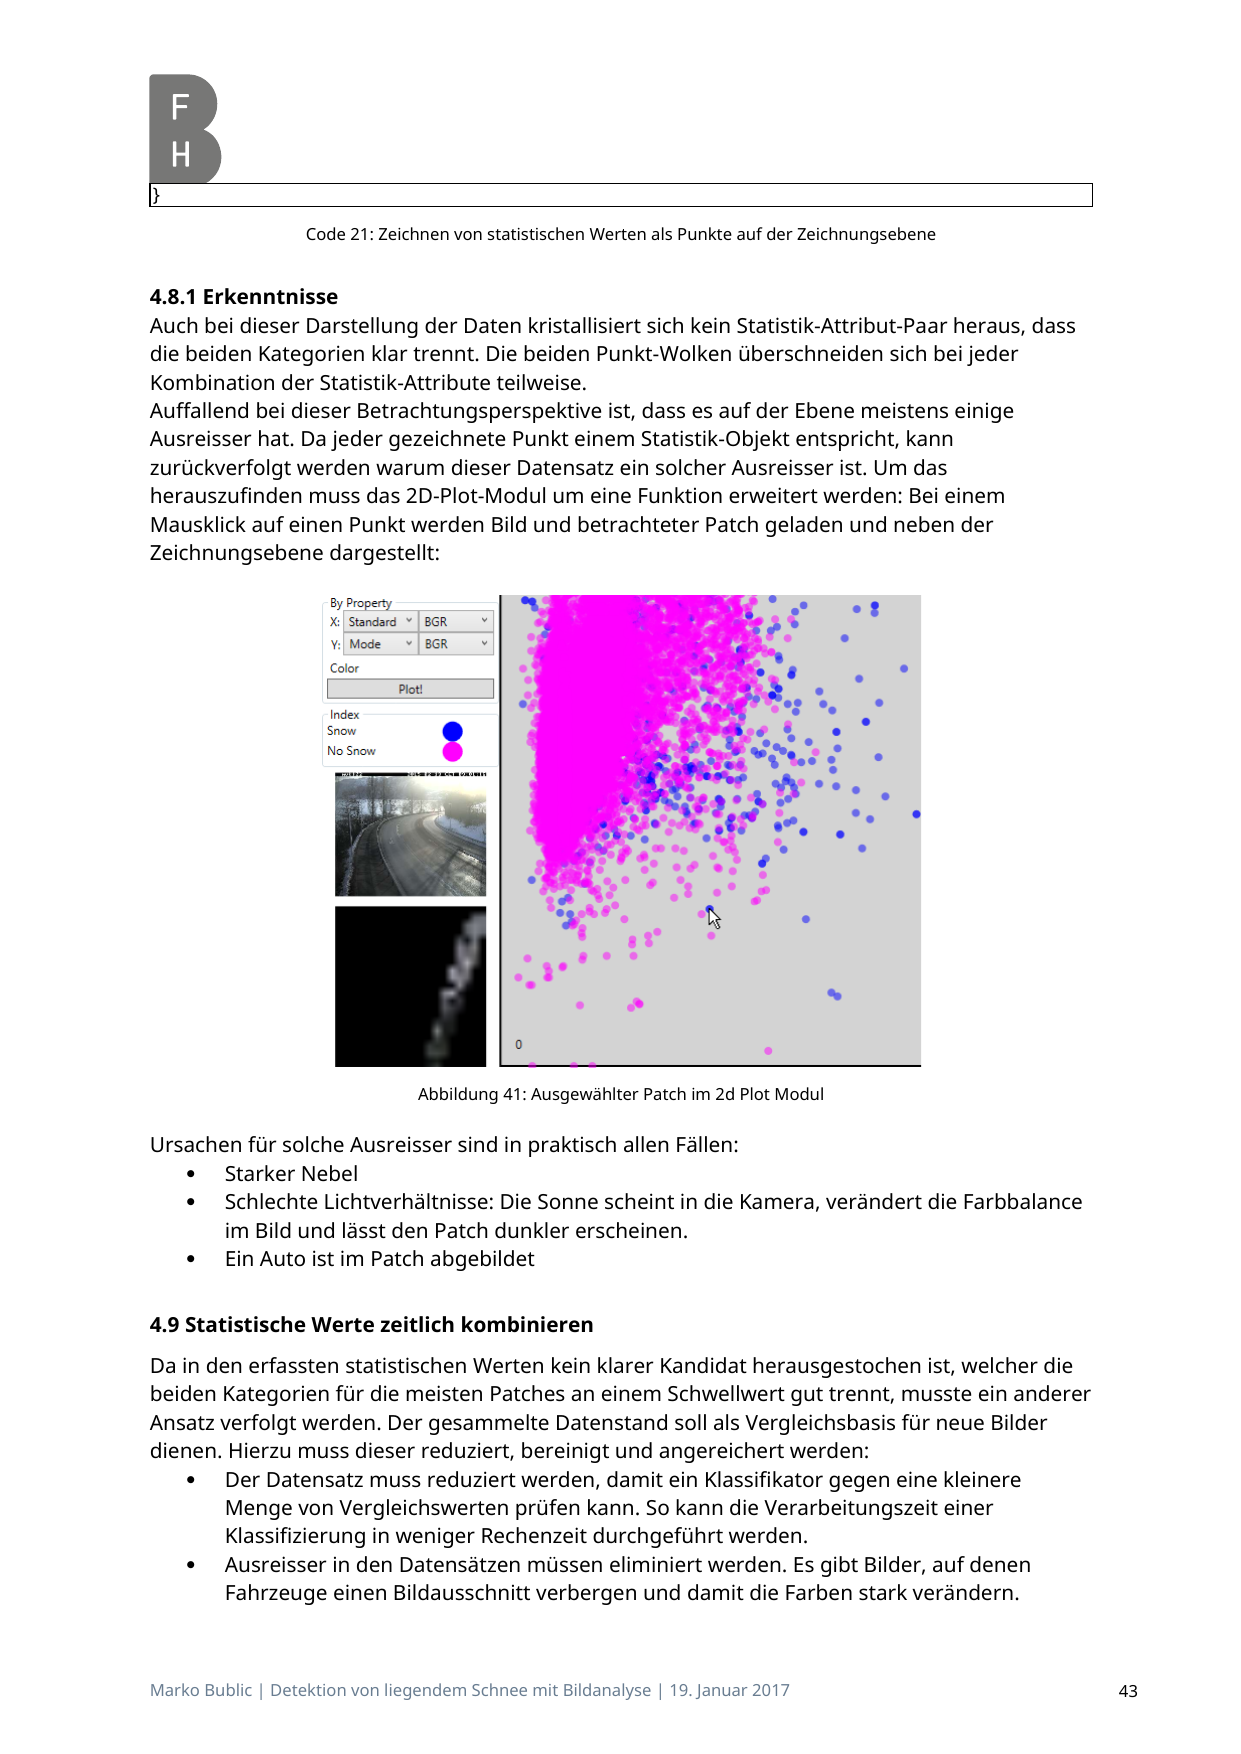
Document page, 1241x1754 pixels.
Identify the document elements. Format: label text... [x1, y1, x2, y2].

text Ursachen für solche Ausreisser sind in praktisch allen Fällen: [149, 1130, 1093, 1159]
text Abbildung 41: Ausgewählter Patch im 2d Plot Modul [149, 1080, 1093, 1105]
list Schlechte Lichtverhältnisse: Die Sonne scheint in die Kamera, verändert die Farbbalance im Bild und lässt den Patch dunkler erscheinen. [187, 1187, 1093, 1244]
subtitle Erkenntnisse [149, 282, 1093, 311]
list Der Datensatz muss reduziert werden, damit ein Klassifikator gegen eine kleinere Menge von Vergleichswerten prüfen kann. So kann die Verarbeitungszeit einer Klassifizierung in weniger Rechenzeit durchgeführt werden. [187, 1465, 1093, 1550]
subtitle Statistische Werte zeitlich kombinieren [149, 1310, 1093, 1338]
text Auch bei dieser Darstellung der Daten kristallisiert sich kein Statistik-Attribut-Paar heraus, dass die beiden Kategorien klar trennt. Die beiden Punkt-Wolken überschneiden sich bei jeder Kombination der Statistik-Attribute teilweise. [149, 311, 1093, 396]
text Code 21: Zeichnen von statistischen Werten als Punkte auf der Zeichnungsebene [149, 219, 1093, 245]
list Ausreisser in den Datensätzen müssen eliminiert werden. Es gibt Bilder, auf denen Fahrzeuge einen Bildausschnitt verbergen und damit die Farben stark verändern. [187, 1550, 1093, 1607]
list Ein Auto ist im Patch abgebildet [187, 1244, 1093, 1273]
text Da in den erfassten statistischen Werten kein klarer Kandidat herausgestochen ist, welcher die beiden Kategorien für die meisten Patches an einem Schwellwert gut trennt, musste ein anderer Ansatz verfolgt werden. Der gesammelte Datenstand soll als Vergleichsbasis für neue Bilder dienen. Hierzu muss dieser reduziert, bereinigt und angereichert werden: [149, 1351, 1093, 1465]
text Auffallend bei dieser Betrachtungsperspektive ist, dass es auf der Ebene meistens einige Ausreisser hat. Da jeder gezeichnete Punkt einem Statistik-Objekt entspricht, kann zurückverfolgt werden warum dieser Datensatz ein solcher Ausreisser ist. Um das herauszufinden muss das 2D-Plot-Modul um eine Funktion erweitert werden: Bei einem Mausklick auf einen Punkt werden Bild und betrachteter Patch geladen und neben der Zeichnungsebene dargestellt: [149, 396, 1093, 567]
picture [321, 595, 922, 1068]
list Starker Nebel [187, 1159, 1093, 1187]
